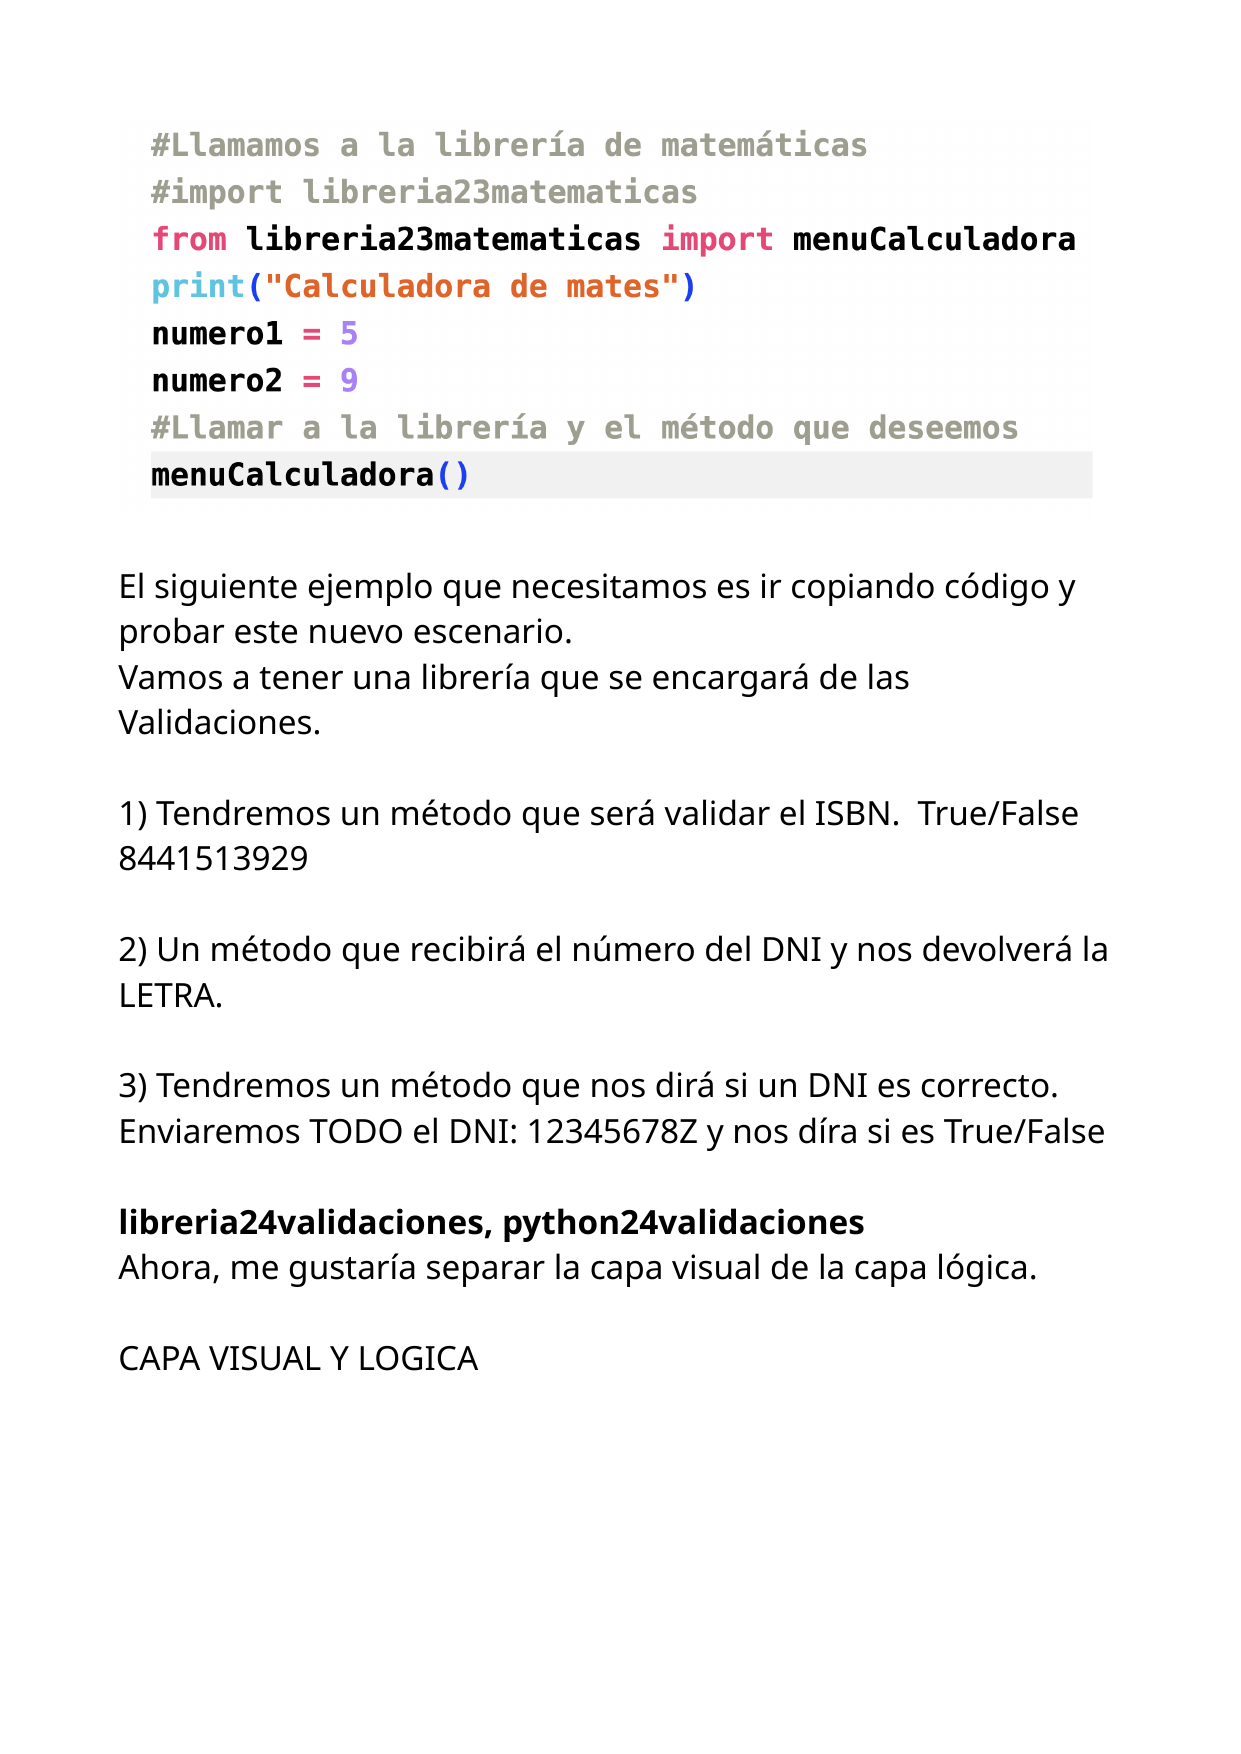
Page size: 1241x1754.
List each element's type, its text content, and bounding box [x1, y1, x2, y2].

picture [118, 118, 1093, 518]
text Ahora, me gustaría separar la capa visual de la capa lógica. [118, 1244, 1122, 1289]
text 2) Un método que recibirá el número del DNI y nos devolverá la LETRA. [118, 926, 1122, 1017]
text 1) Tendremos un método que será validar el ISBN. True/False 8441513929 [118, 790, 1122, 881]
text Vamos a tener una librería que se encargará de las [118, 653, 1122, 699]
text CAPA VISUAL Y LOGICA [118, 1335, 1122, 1380]
text libreria24validaciones, python24validaciones [118, 1198, 1122, 1244]
text 3) Tendremos un método que nos dirá si un DNI es correcto. Enviaremos TODO el DNI: 12345678Z y nos díra si es True/False [118, 1062, 1122, 1153]
text Validaciones. [118, 699, 1122, 744]
text El siguiente ejemplo que necesitamos es ir copiando código y probar este nuevo escenario. [118, 563, 1122, 653]
